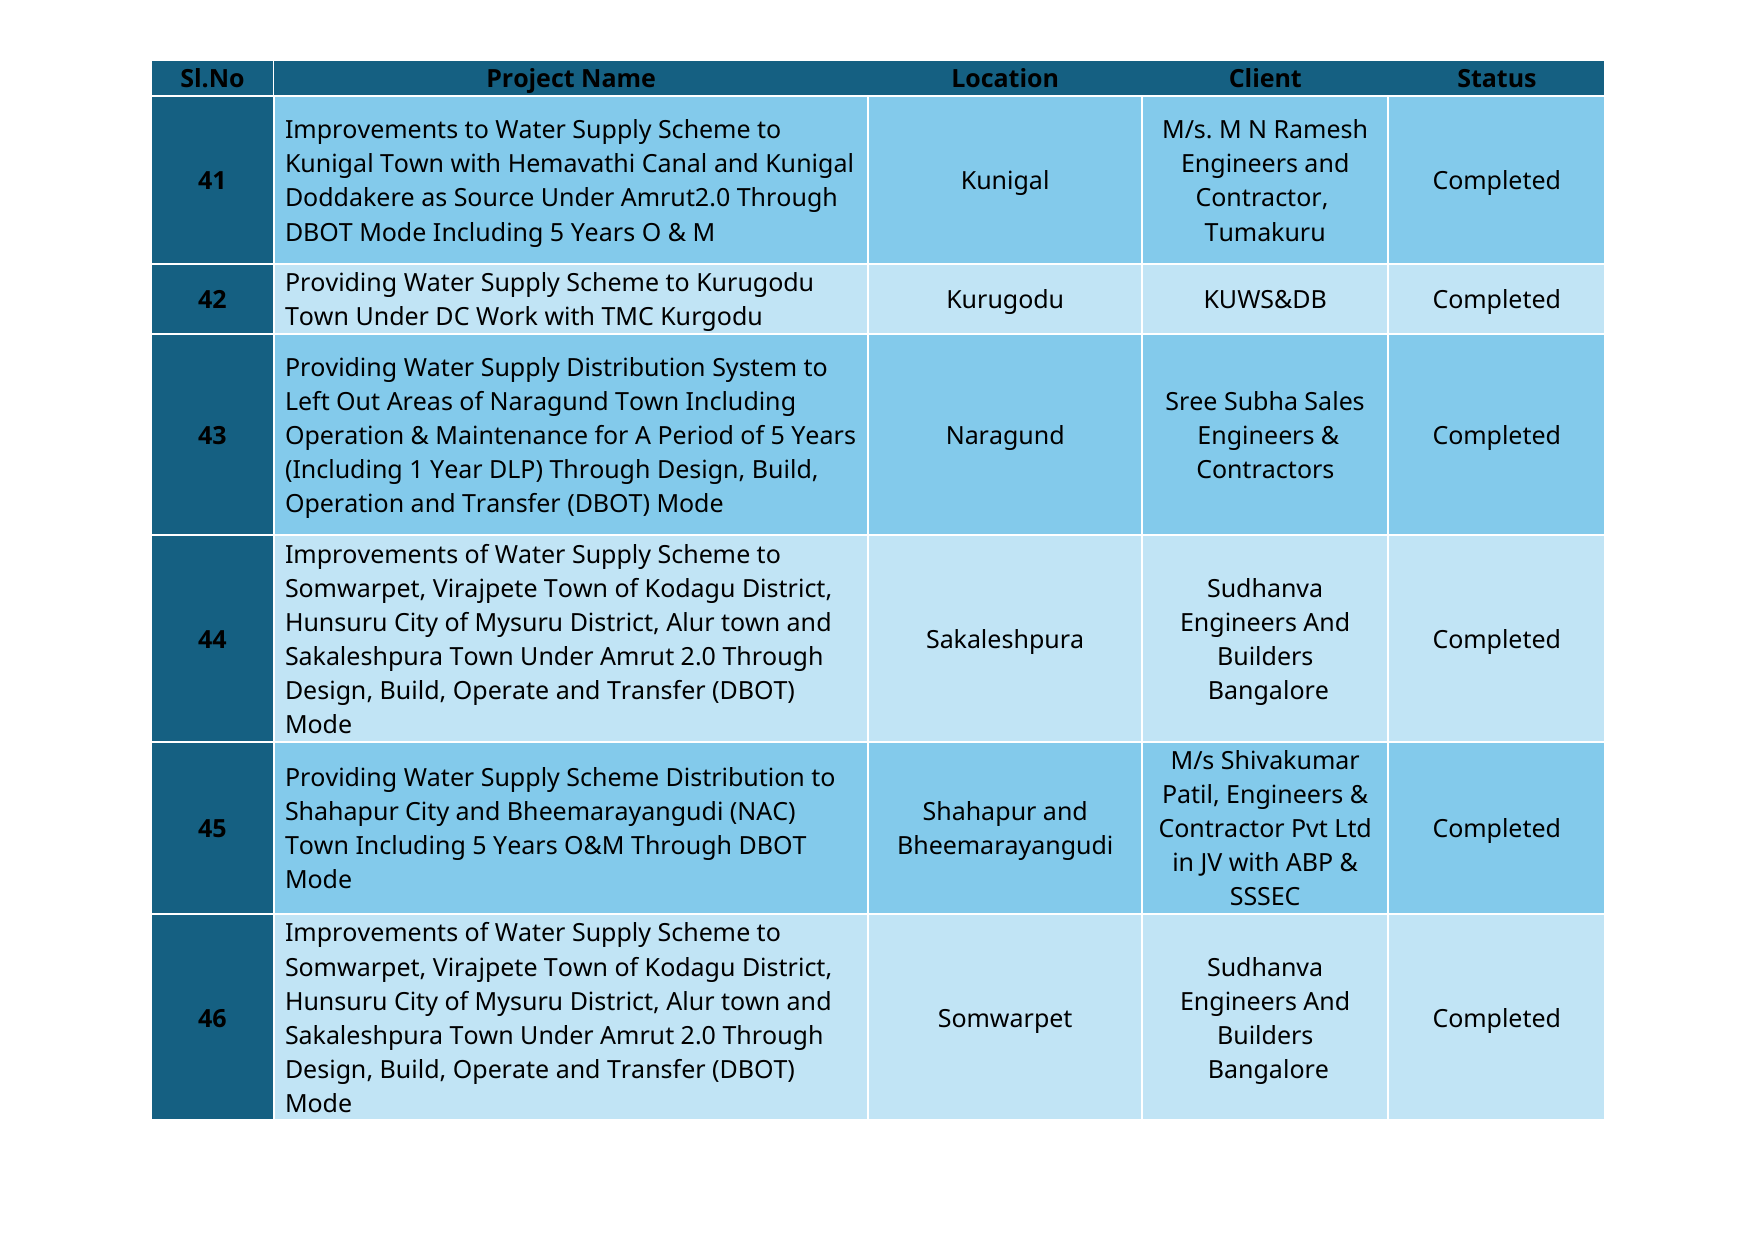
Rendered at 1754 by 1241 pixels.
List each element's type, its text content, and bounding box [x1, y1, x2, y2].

table_cell Sakaleshpura [869, 536, 1141, 741]
table_cell Providing Water Supply Scheme Distribution to Shahapur City and Bheemarayangudi (NAC) Town Including 5 Years O&M Through DBOT Mode [275, 743, 867, 913]
table_cell Naragund [869, 335, 1141, 534]
table_cell Completed [1389, 536, 1604, 741]
table_cell Providing Water Supply Distribution System to Left Out Areas of Naragund Town Including Operation & Maintenance for A Period of 5 Years (Including 1 Year DLP) Through Design, Build, Operation and Transfer (DBOT) Mode [275, 335, 867, 534]
table_cell 43 [152, 335, 273, 534]
table_cell 46 [152, 915, 273, 1119]
table_cell Completed [1389, 335, 1604, 534]
table_cell M/s. M N Ramesh Engineers and Contractor, Tumakuru [1143, 97, 1387, 263]
table_cell Completed [1389, 743, 1604, 913]
table_cell Completed [1389, 265, 1604, 333]
table_cell 42 [152, 265, 273, 333]
table_header Project Name [274, 61, 868, 95]
table_cell Somwarpet [869, 915, 1141, 1119]
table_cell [275, 915, 867, 1119]
table_cell Kunigal [869, 97, 1141, 263]
table_cell 45 [152, 743, 273, 913]
table_header Sl.No [152, 61, 273, 95]
table_cell Completed [1389, 915, 1604, 1119]
table_header Client [1142, 61, 1388, 95]
table_cell M/s Shivakumar Patil, Engineers & Contractor Pvt Ltd in JV with ABP & SSSEC [1143, 743, 1387, 913]
table_cell Shahapur and Bheemarayangudi [869, 743, 1141, 913]
table_cell Completed [1389, 97, 1604, 263]
table_cell Sree Subha Sales Engineers & Contractors [1143, 335, 1387, 534]
table_cell 41 [152, 97, 273, 263]
table_cell Sudhanva Engineers And Builders Bangalore [1143, 536, 1387, 741]
table_cell Kurugodu [869, 265, 1141, 333]
table_cell Improvements to Water Supply Scheme to Kunigal Town with Hemavathi Canal and Kunigal Doddakere as Source Under Amrut2.0 Through DBOT Mode Including 5 Years O & M [275, 97, 867, 263]
table_cell KUWS&DB [1143, 265, 1387, 333]
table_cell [1143, 915, 1387, 1119]
table_header Location [868, 61, 1142, 95]
table_header Status [1388, 61, 1604, 95]
table_cell Providing Water Supply Scheme to Kurugodu Town Under DC Work with TMC Kurgodu [275, 265, 867, 333]
table_cell 44 [152, 536, 273, 741]
